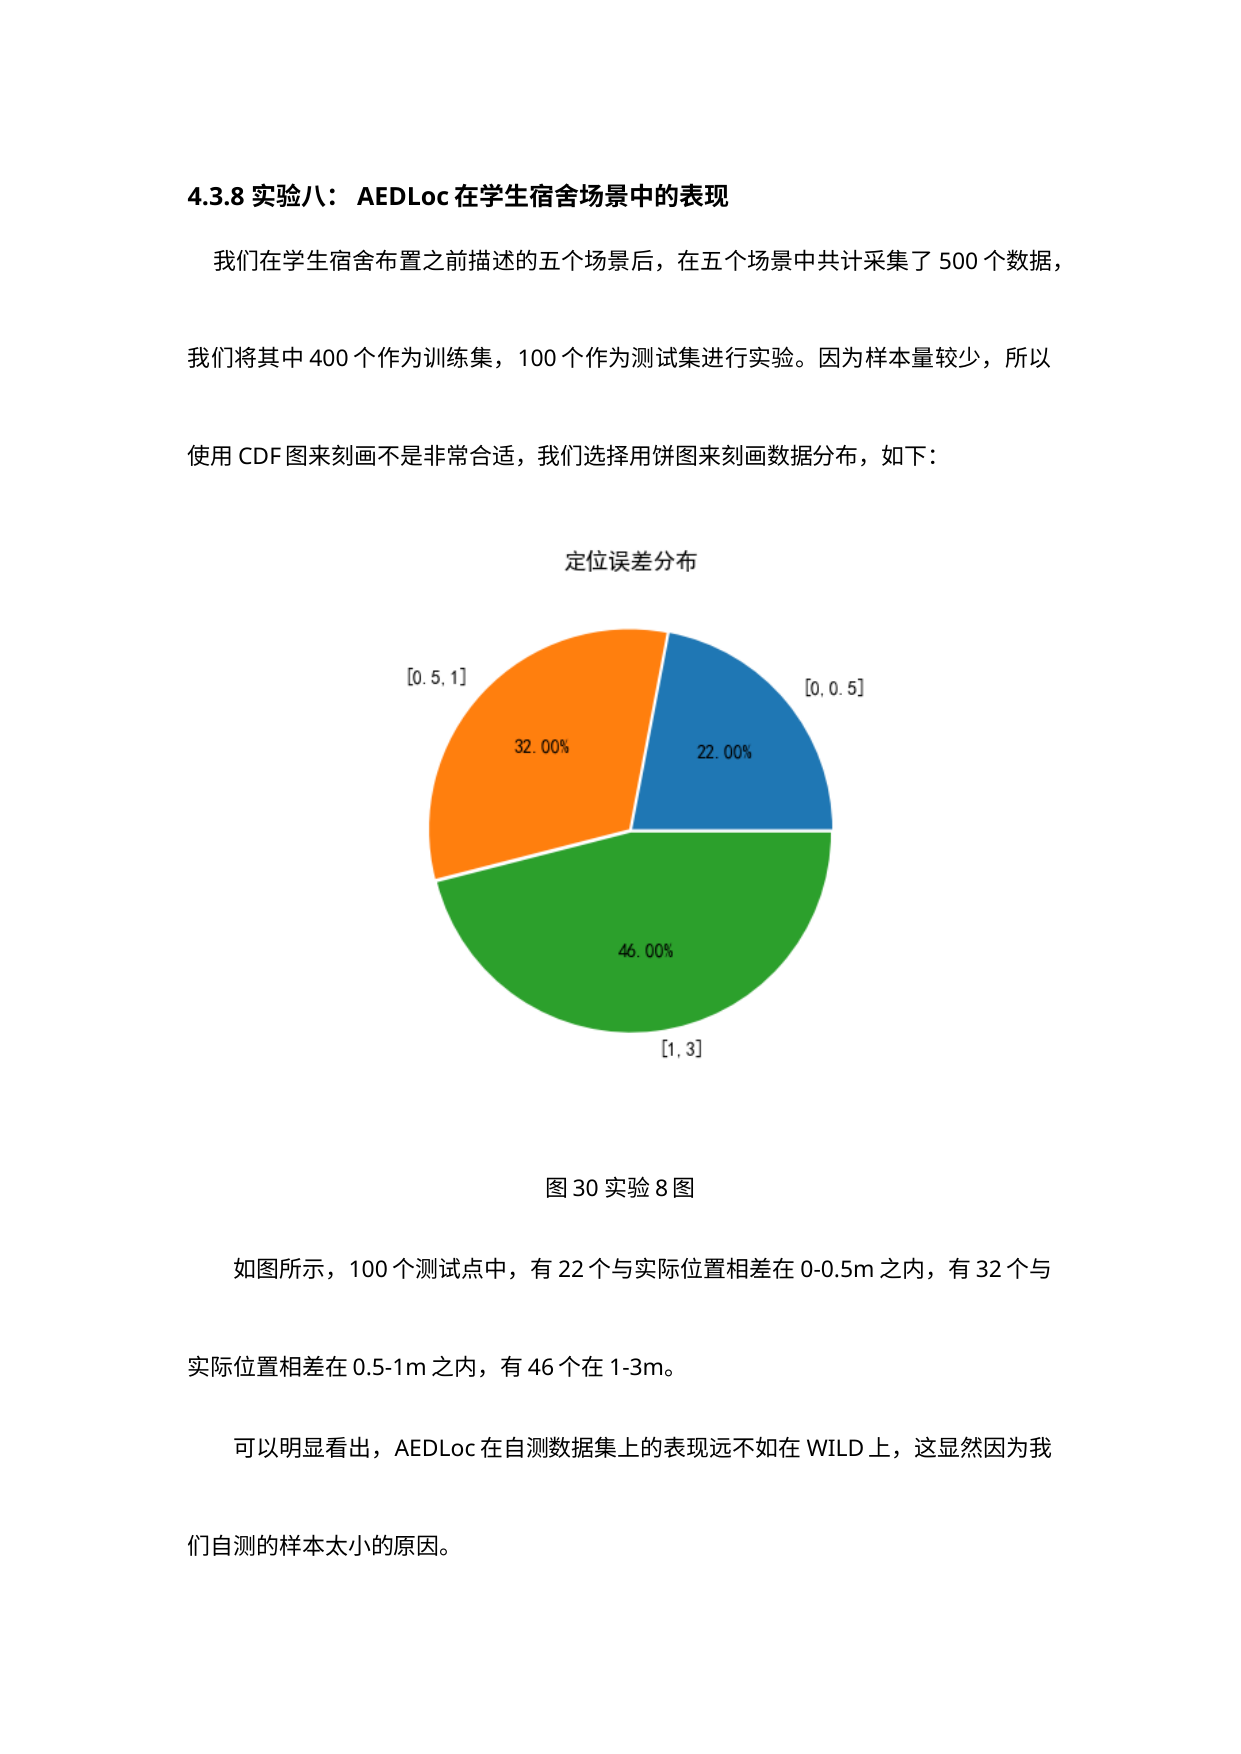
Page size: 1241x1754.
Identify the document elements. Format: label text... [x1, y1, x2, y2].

text 图30 实验8图 [187, 1154, 1053, 1219]
text 可以明显看出，AEDLoc在自测数据集上的表现远不如在WILD上，这显然因为我们自测的样本太小的原因。 [187, 1414, 1053, 1577]
picture [187, 503, 1053, 1152]
text 如图所示，100个测试点中，有22个与实际位置相差在0-0.5m之内，有32个与实际位置相差在0.5-1m之内，有46个在1-3m。 [187, 1235, 1053, 1398]
text 我们在学生宿舍布置之前描述的五个场景后，在五个场景中共计采集了500个数据，我们将其中400个作为训练集，100个作为测试集进行实验。因为样本量较少，所以使用CDF图来刻画不是非常合适，我们选择用饼图来刻画数据分布，如下： [187, 227, 1053, 487]
text 4.3.8 实验八： AEDLoc在学生宿舍场景中的表现 [187, 162, 1053, 227]
